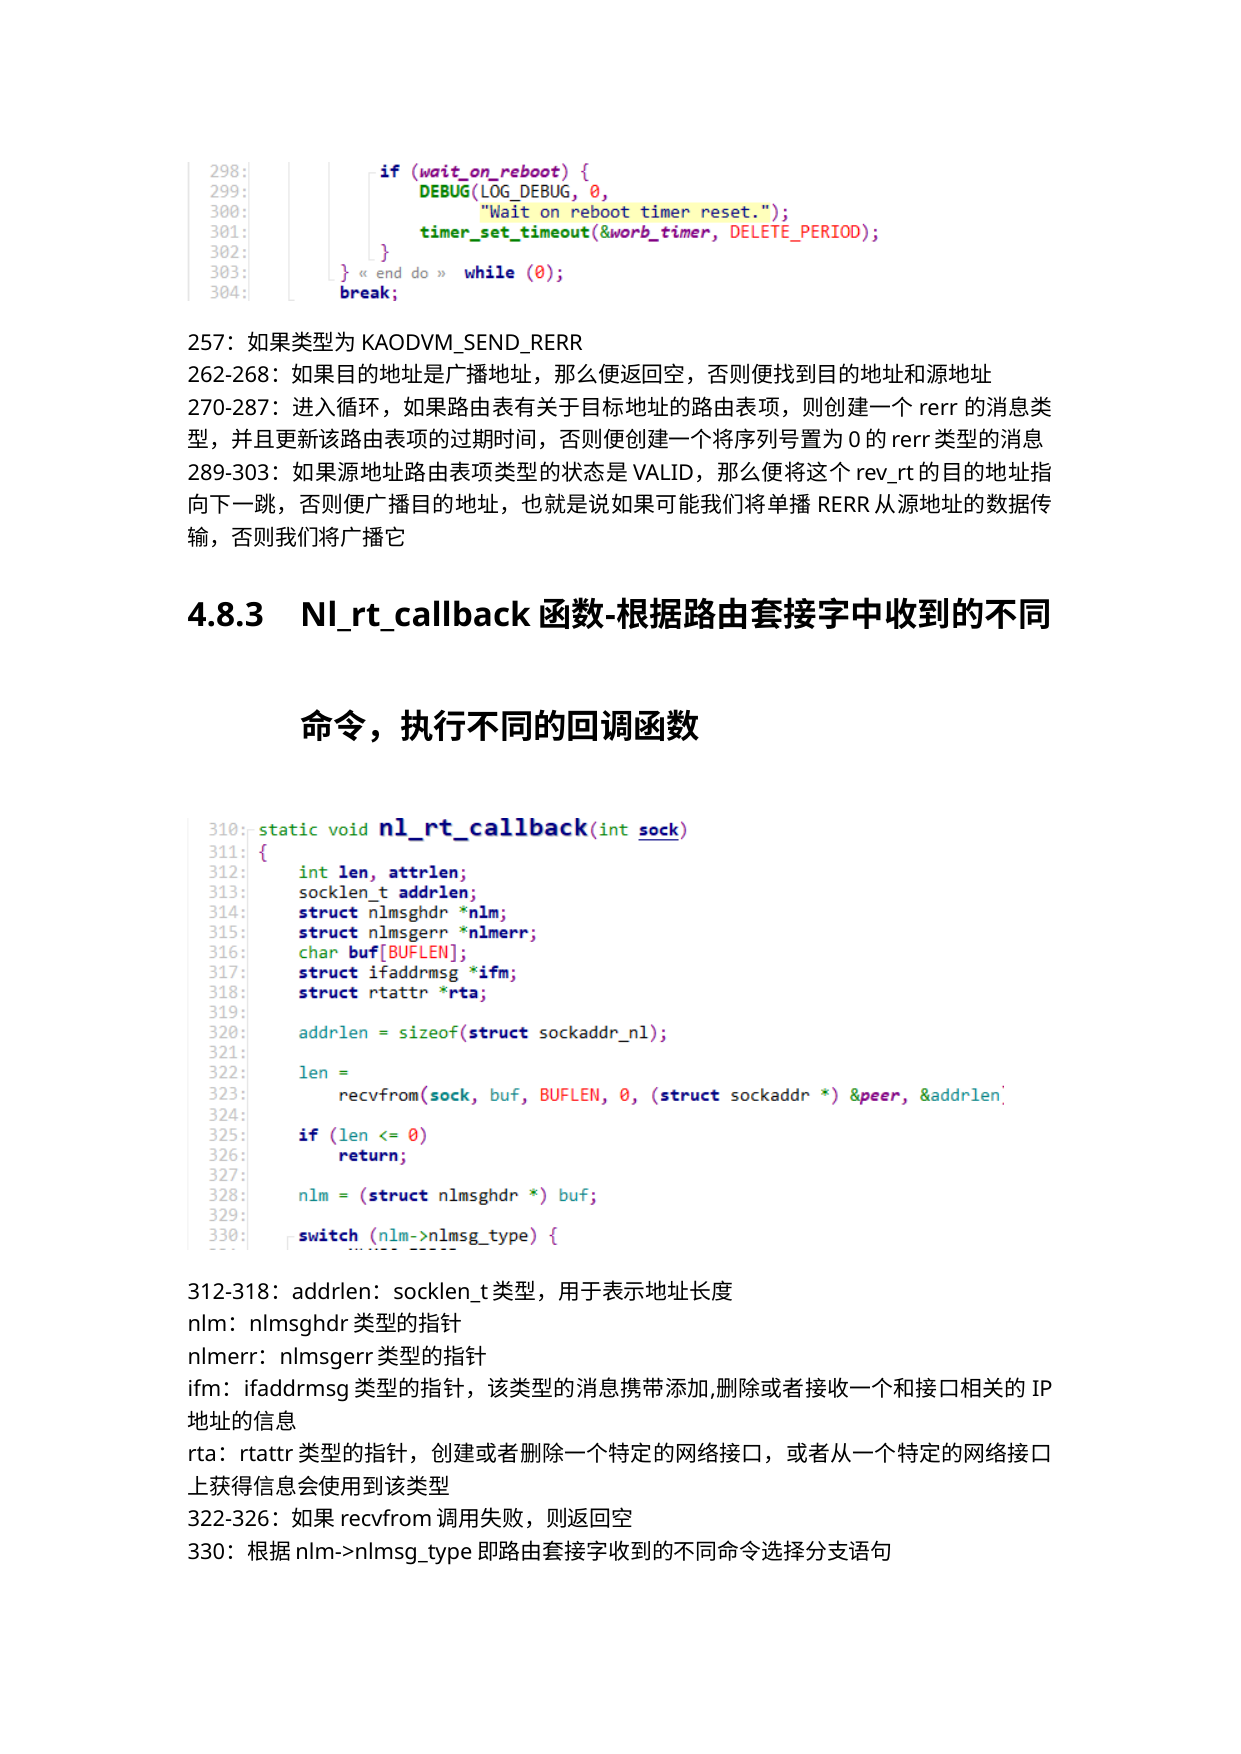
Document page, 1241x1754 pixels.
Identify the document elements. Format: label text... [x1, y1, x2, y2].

text 289-303：如果源地址路由表项类型的状态是VALID，那么便将这个rev_rt的目的地址指向下一跳，否则便广播目的地址，也就是说如果可能我们将单播RERR从源地址的数据传输，否则我们将广播它 [187, 454, 1053, 552]
text ifm：ifaddrmsg类型的指针，该类型的消息携带添加,删除或者接收一个和接口相关的IP地址的信息 [187, 1371, 1053, 1436]
text 262-268：如果目的地址是广播地址，那么便返回空，否则便找到目的地址和源地址 [187, 357, 1053, 389]
text 257：如果类型为KAODVM_SEND_RERR [187, 324, 1053, 357]
text nlmerr：nlmsgerr类型的指针 [187, 1339, 1053, 1371]
picture [187, 818, 1004, 1250]
text 322-326：如果recvfrom调用失败，则返回空 [187, 1501, 1053, 1534]
text nlm：nlmsghdr类型的指针 [187, 1306, 1053, 1339]
text 330：根据nlm->nlmsg_type即路由套接字收到的不同命令选择分支语句 [187, 1534, 1053, 1566]
picture [187, 162, 1007, 301]
text rta：rtattr类型的指针，创建或者删除一个特定的网络接口，或者从一个特定的网络接口上获得信息会使用到该类型 [187, 1436, 1053, 1501]
subtitle Nl_rt_callback函数-根据路由套接字中收到的不同命令，执行不同的回调函数 [187, 579, 1053, 756]
text 312-318：addrlen：socklen_t类型，用于表示地址长度 [187, 1274, 1053, 1306]
text 270-287：进入循环，如果路由表有关于目标地址的路由表项，则创建一个rerr 的消息类型，并且更新该路由表项的过期时间，否则便创建一个将序列号置为0的rerr类型的消息 [187, 389, 1053, 454]
